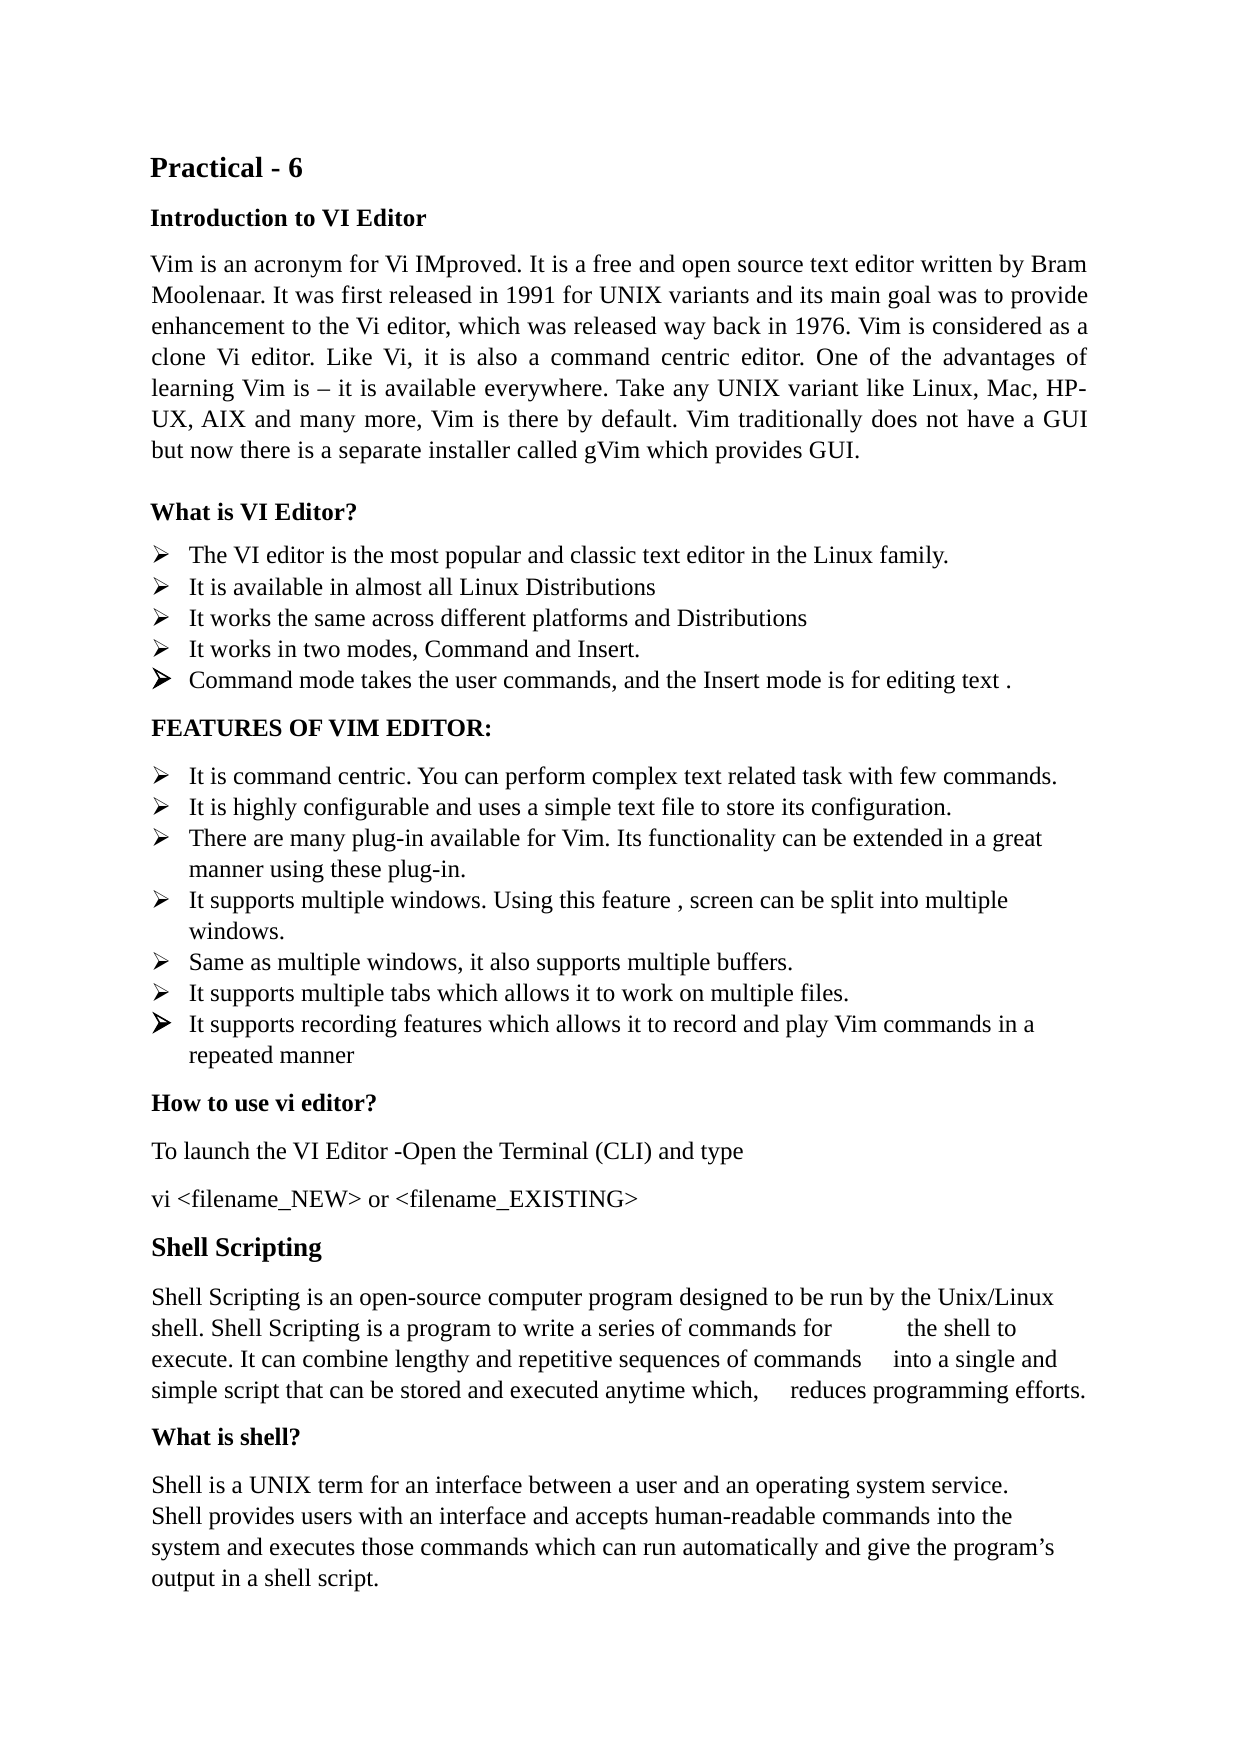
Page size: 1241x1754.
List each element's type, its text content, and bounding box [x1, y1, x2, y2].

list Vim is an acronym for Vi IMproved. It is a free and open source text editor written by Bram Moolenaar. It was first released in 1991 for UNIX variants and its main goal was to provide enhancement to the Vi editor, which was released way back in 1976. Vim is considered as a clone Vi editor. Like Vi, it is also a command centric editor. One of the advantages of learning Vim is – it is available everywhere. Take any UNIX variant like Linux, Mac, HP-UX, AIX and many more, Vim is there by default. Vim traditionally does not have a GUI but now there is a separate installer called gVim which provides GUI. [150, 249, 1090, 464]
list It supports multiple tabs which allows it to work on multiple files. [151, 978, 1090, 1007]
list It works the same across different platforms and Distributions [151, 603, 1090, 631]
list It works in two modes, Command and Insert. [151, 634, 1090, 662]
list The VI editor is the most popular and classic text editor in the Linux family. [151, 541, 1090, 569]
text How to use vi editor? [151, 1088, 1090, 1117]
text What is shell? [151, 1422, 1090, 1451]
list It is available in almost all Linux Distributions [151, 572, 1090, 600]
text To launch the VI Editor -Open the Terminal (CLI) and type [151, 1136, 1090, 1165]
list What is VI Editor? [150, 497, 1090, 526]
text vi <filename_NEW> or <filename_EXISTING> [151, 1184, 1090, 1212]
text Introduction to VI Editor [150, 203, 1090, 232]
text Shell is a UNIX term for an interface between a user and an operating system service. Shell provides users with an interface and accepts human-readable commands into the system and executes those commands which can run automatically and give the program’s output in a shell script. [151, 1470, 1090, 1592]
list It is highly configurable and uses a simple text file to store its configuration. [151, 792, 1090, 821]
text Shell Scripting is an open-source computer program designed to be run by the Unix/Linux shell. Shell Scripting is a program to write a series of commands for the shell to execute. It can combine lengthy and repetitive sequences of commands into a single and simple script that can be stored and executed anytime which, reduces programming efforts. [151, 1282, 1090, 1403]
list It supports recording features which allows it to record and play Vim commands in a repeated manner [151, 1009, 1090, 1069]
text Shell Scripting [151, 1231, 1090, 1263]
list It is command centric. You can perform complex text related task with few commands. [151, 761, 1090, 789]
text Practical - 6 [150, 150, 1090, 183]
list There are many plug-in available for Vim. Its functionality can be extended in a great manner using these plug-in. [151, 823, 1090, 883]
list Same as multiple windows, it also supports multiple buffers. [151, 947, 1090, 976]
list Command mode takes the user commands, and the Insert mode is for editing text . [151, 665, 1090, 694]
text FEATURES OF VIM EDITOR: [151, 713, 1090, 742]
list It supports multiple windows. Using this feature , screen can be split into multiple windows. [151, 885, 1090, 945]
